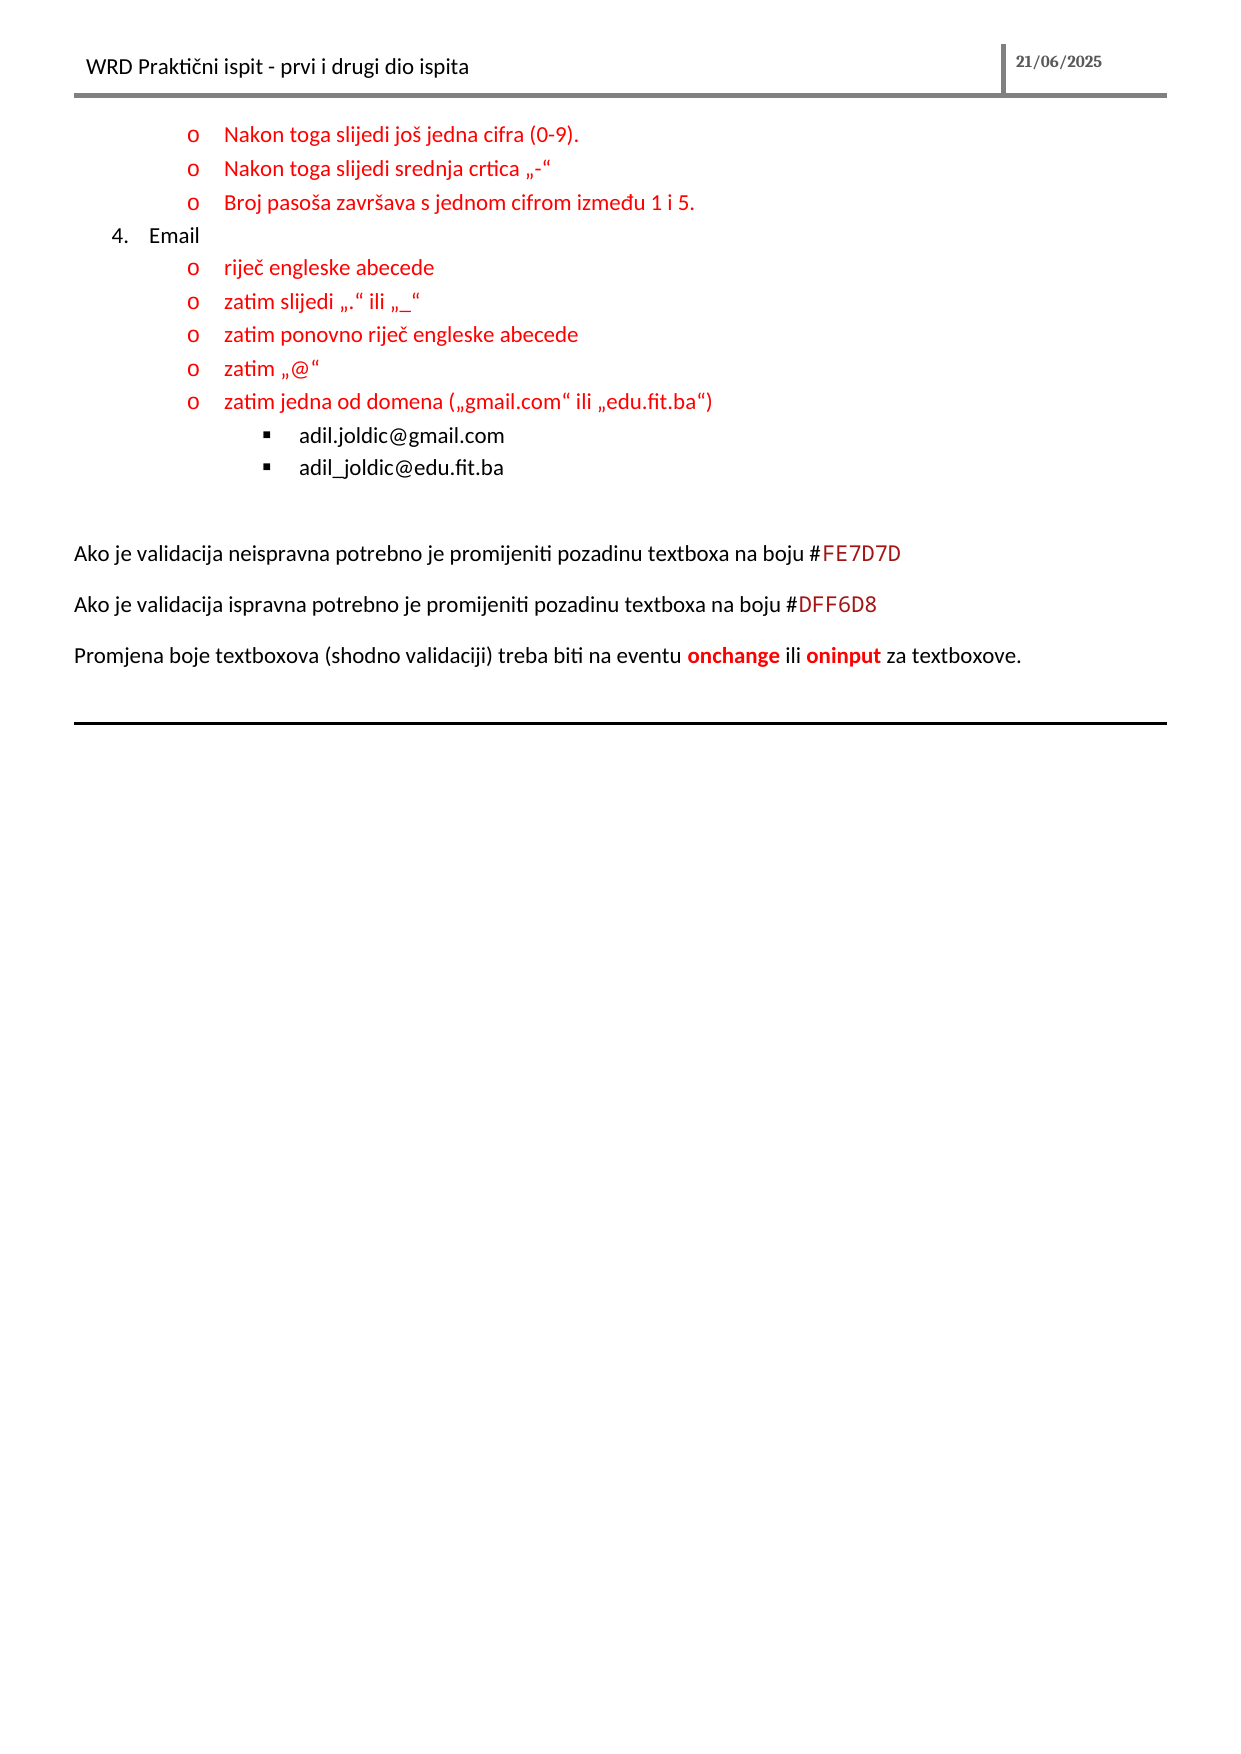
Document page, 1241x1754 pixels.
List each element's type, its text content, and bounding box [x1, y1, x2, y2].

list zatim „@“ [186, 354, 1167, 383]
list zatim jedna od domena („gmail.com“ ili „edu.fit.ba“) [186, 387, 1167, 417]
list riječ engleske abecede [186, 253, 1167, 282]
list adil.joldic@gmail.com [261, 421, 1167, 449]
list Email [111, 221, 1167, 249]
text Promjena boje textboxova (shodno validaciji) treba biti na eventu onchange ili oninput za textboxove. [74, 640, 1167, 669]
list zatim slijedi „.“ ili „_“ [186, 287, 1167, 316]
list zatim ponovno riječ engleske abecede [186, 320, 1167, 349]
text Ako je validacija neispravna potrebno je promijeniti pozadinu textboxa na boju #FE7D7D [74, 538, 1167, 568]
text Ako je validacija ispravna potrebno je promijeniti pozadinu textboxa na boju #DFF6D8 [74, 589, 1167, 619]
list adil_joldic@edu.fit.ba [261, 453, 1167, 481]
list Broj pasoša završava s jednom cifrom između 1 i 5. [186, 188, 1167, 217]
list Nakon toga slijedi srednja crtica „-“ [186, 154, 1167, 183]
list Nakon toga slijedi još jedna cifra (0-9). [186, 121, 1167, 150]
